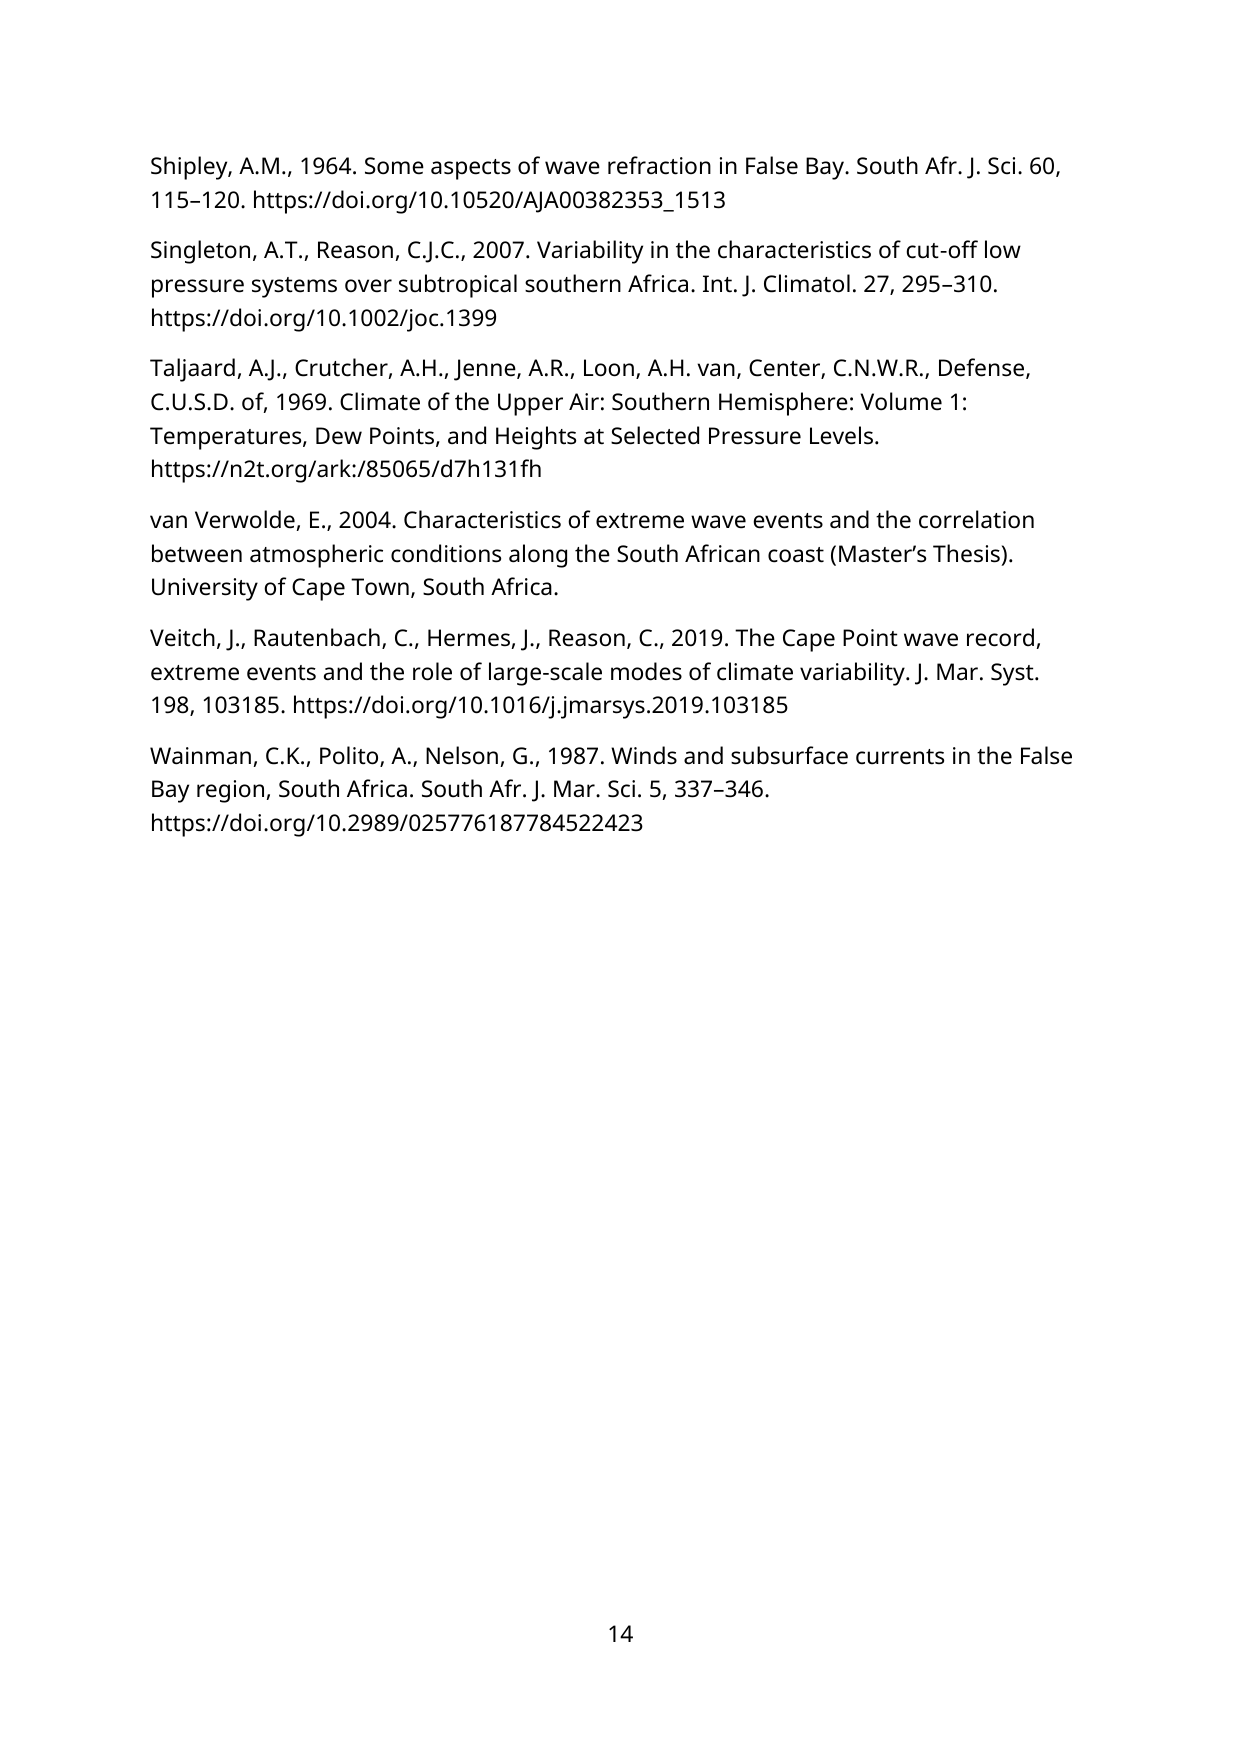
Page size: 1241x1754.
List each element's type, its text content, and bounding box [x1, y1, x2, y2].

text Shipley, A.M., 1964. Some aspects of wave refraction in False Bay. South Afr. J. Sci. 60, 115–120. https://doi.org/10.10520/AJA00382353_1513 [150, 150, 1090, 215]
text Wainman, C.K., Polito, A., Nelson, G., 1987. Winds and subsurface currents in the False Bay region, South Africa. South Afr. J. Mar. Sci. 5, 337–346. https://doi.org/10.2989/025776187784522423 [150, 739, 1090, 838]
text van Verwolde, E., 2004. Characteristics of extreme wave events and the correlation between atmospheric conditions along the South African coast (Master’s Thesis). University of Cape Town, South Africa. [150, 504, 1090, 602]
text Veitch, J., Rautenbach, C., Hermes, J., Reason, C., 2019. The Cape Point wave record, extreme events and the role of large-scale modes of climate variability. J. Mar. Syst. 198, 103185. https://doi.org/10.1016/j.jmarsys.2019.103185 [150, 622, 1090, 720]
text Taljaard, A.J., Crutcher, A.H., Jenne, A.R., Loon, A.H. van, Center, C.N.W.R., Defense, C.U.S.D. of, 1969. Climate of the Upper Air: Southern Hemisphere: Volume 1: Temperatures, Dew Points, and Heights at Selected Pressure Levels. https://n2t.org/ark:/85065/d7h131fh [150, 352, 1090, 484]
text Singleton, A.T., Reason, C.J.C., 2007. Variability in the characteristics of cut‐off low pressure systems over subtropical southern Africa. Int. J. Climatol. 27, 295–310. https://doi.org/10.1002/joc.1399 [150, 234, 1090, 333]
